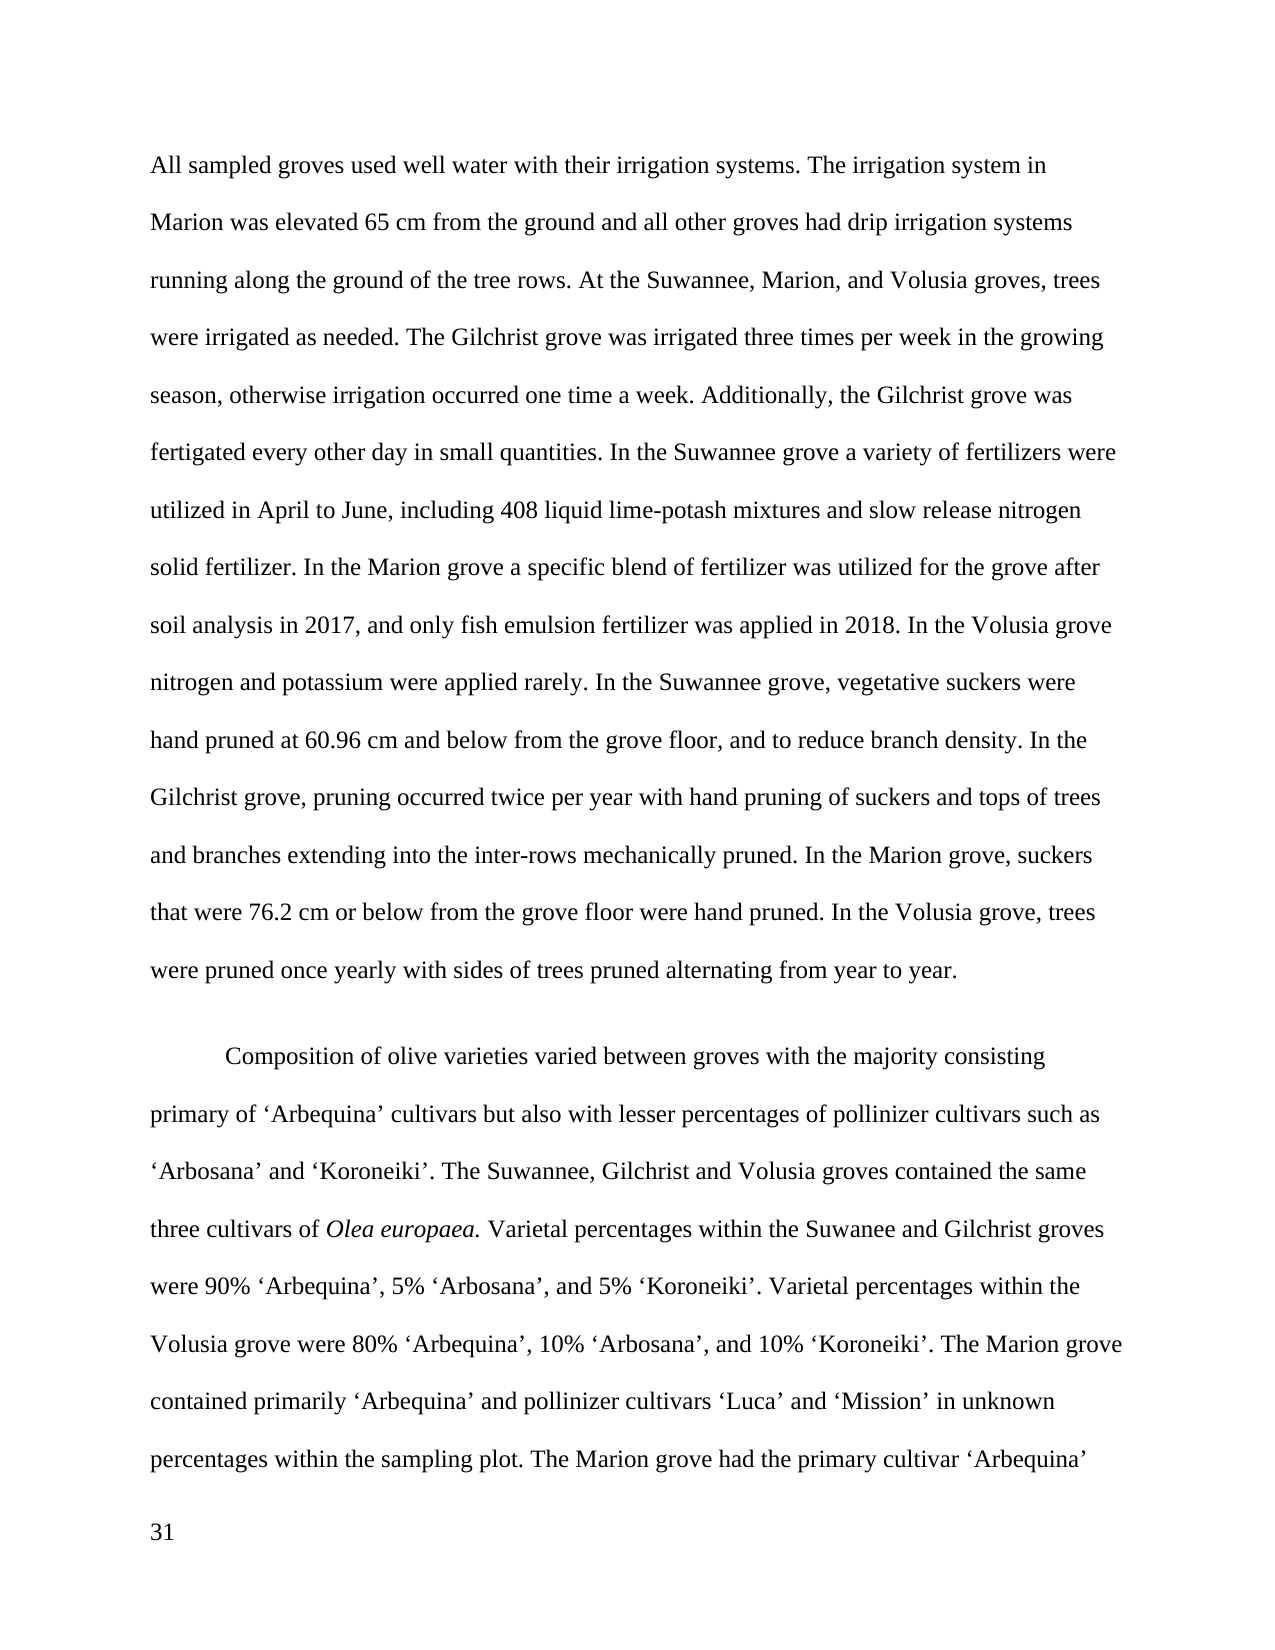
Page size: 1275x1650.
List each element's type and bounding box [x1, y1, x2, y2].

text [150, 150, 1125, 984]
text [150, 1041, 1125, 1472]
